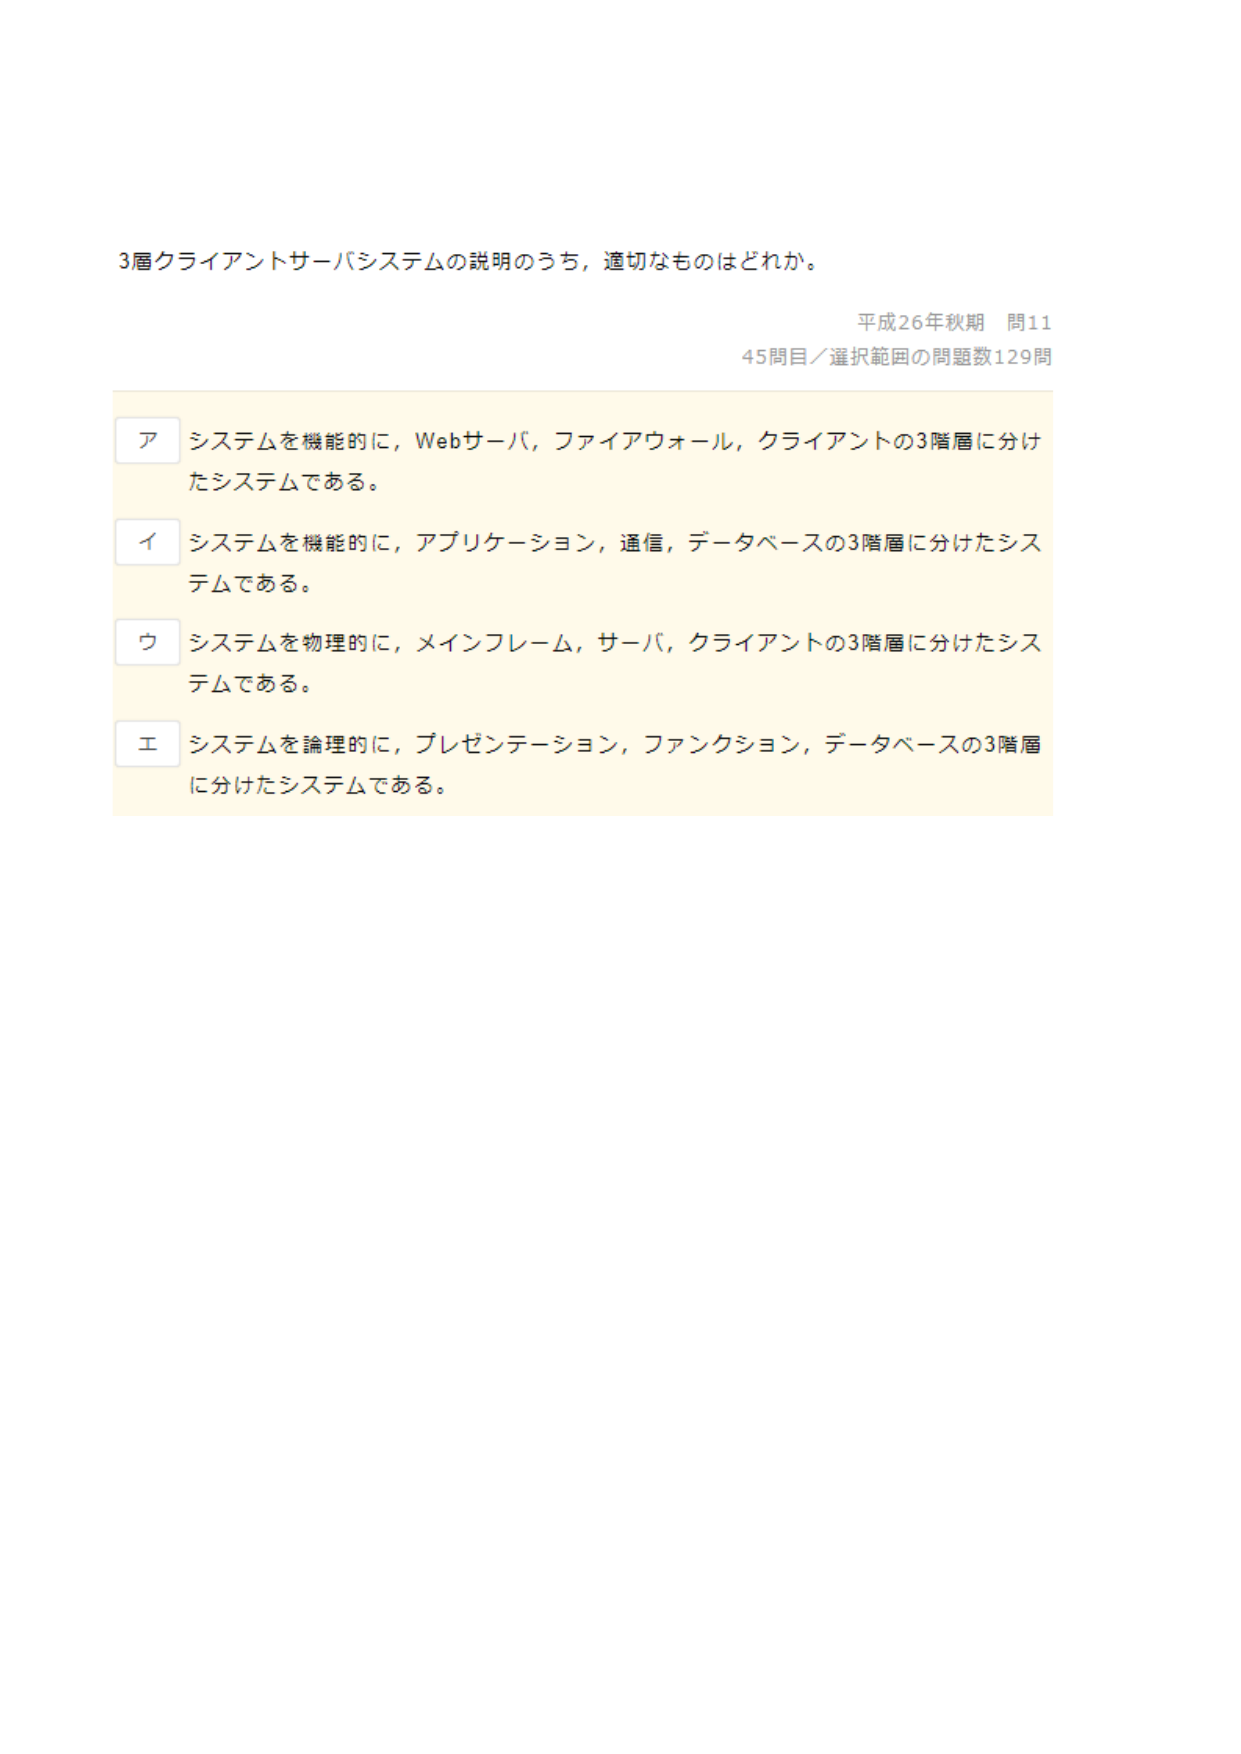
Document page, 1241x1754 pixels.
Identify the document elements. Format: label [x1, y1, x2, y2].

picture [112, 239, 1054, 816]
